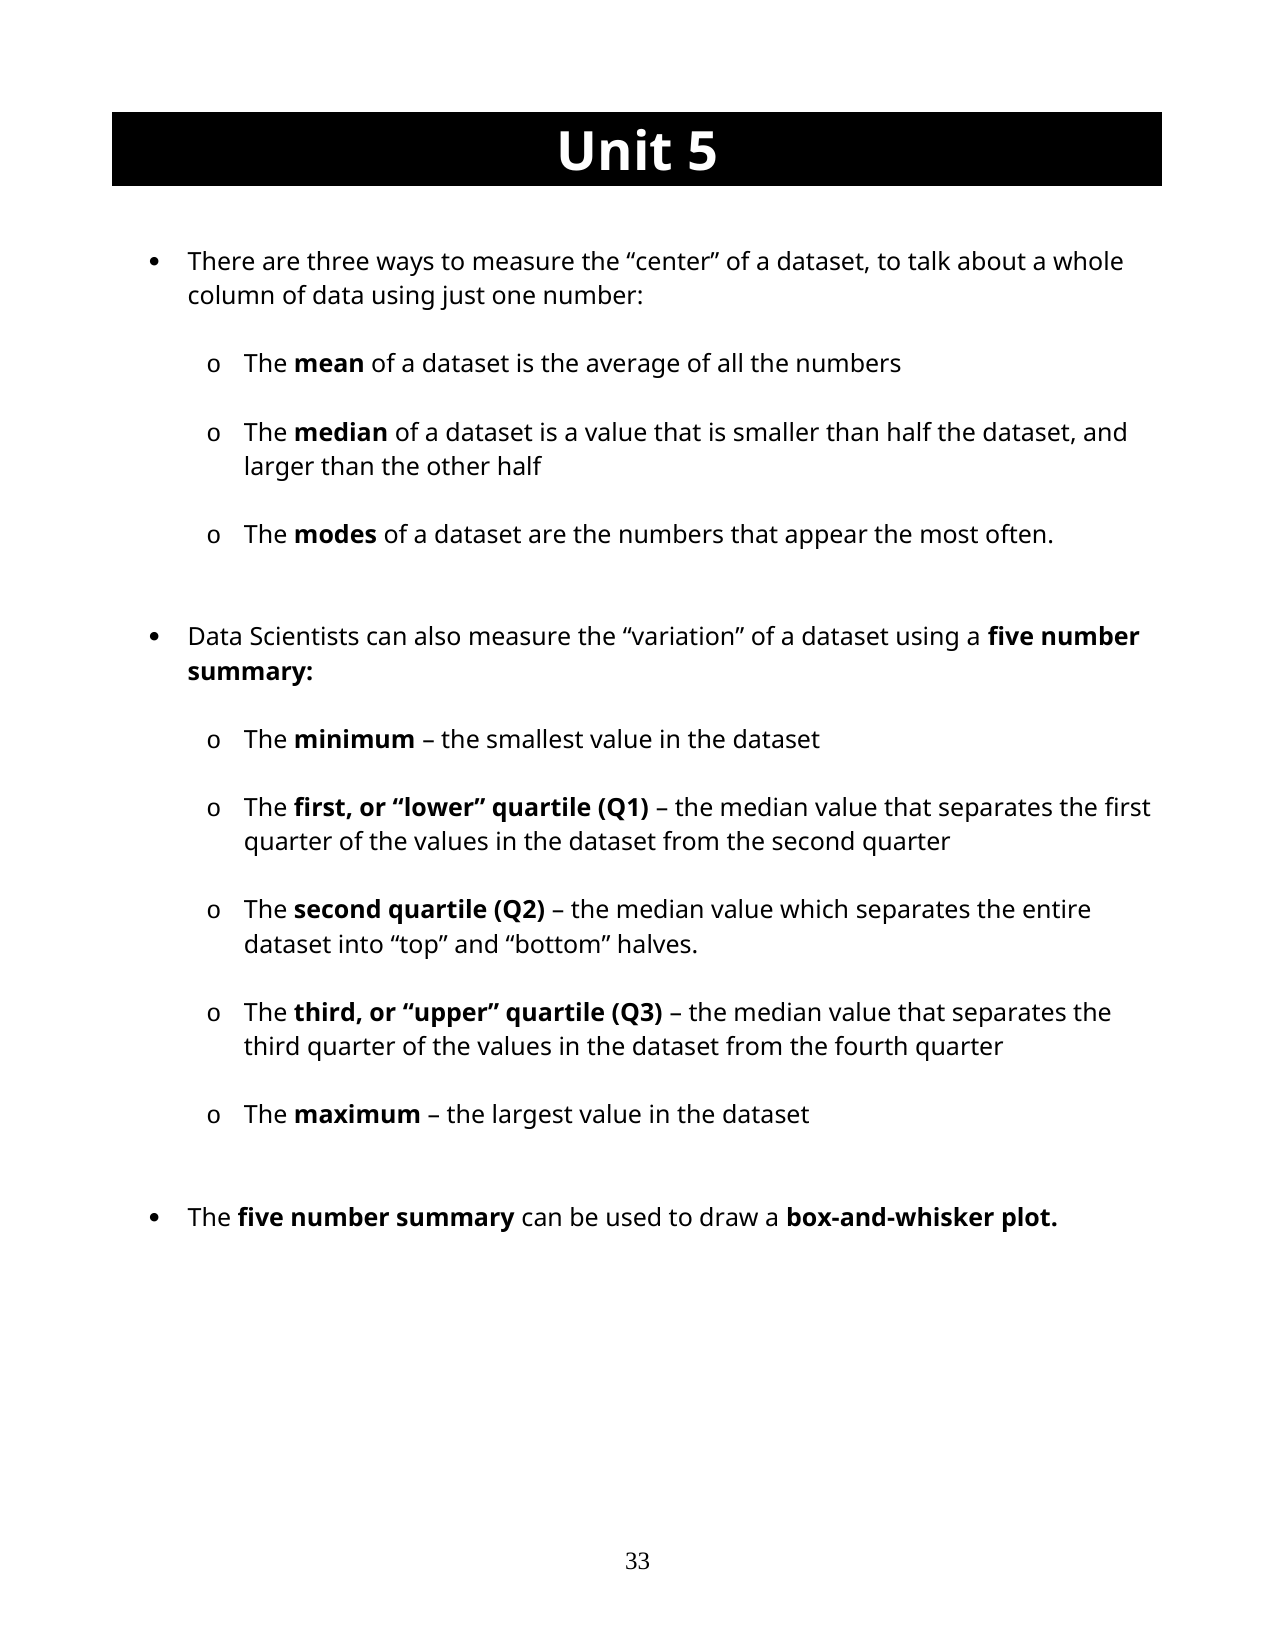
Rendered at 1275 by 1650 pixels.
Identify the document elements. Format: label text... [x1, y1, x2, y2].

list The minimum – the smallest value in the dataset [206, 721, 1162, 756]
list The modes of a dataset are the numbers that appear the most often. [206, 517, 1162, 551]
list The median of a dataset is a value that is smaller than half the dataset, and larger than the other half [206, 414, 1162, 483]
list The first, or “lower” quartile (Q1) – the median value that separates the first quarter of the values in the dataset from the second quarter [206, 789, 1162, 858]
list The third, or “upper” quartile (Q3) – the median value that separates the third quarter of the values in the dataset from the fourth quarter [206, 994, 1162, 1063]
subtitle Unit 5 [112, 112, 1162, 186]
list The five number summary can be used to draw a box-and-whisker plot. [150, 1199, 1162, 1233]
list The second quartile (Q2) – the median value which separates the entire dataset into “top” and “bottom” halves. [206, 892, 1162, 960]
list The maximum – the largest value in the dataset [206, 1097, 1162, 1131]
list Data Scientists can also measure the “variation” of a dataset using a five number summary: [150, 619, 1162, 687]
list There are three ways to measure the “center” of a dataset, to talk about a whole column of data using just one number: [150, 244, 1162, 312]
list The mean of a dataset is the average of all the numbers [206, 346, 1162, 380]
